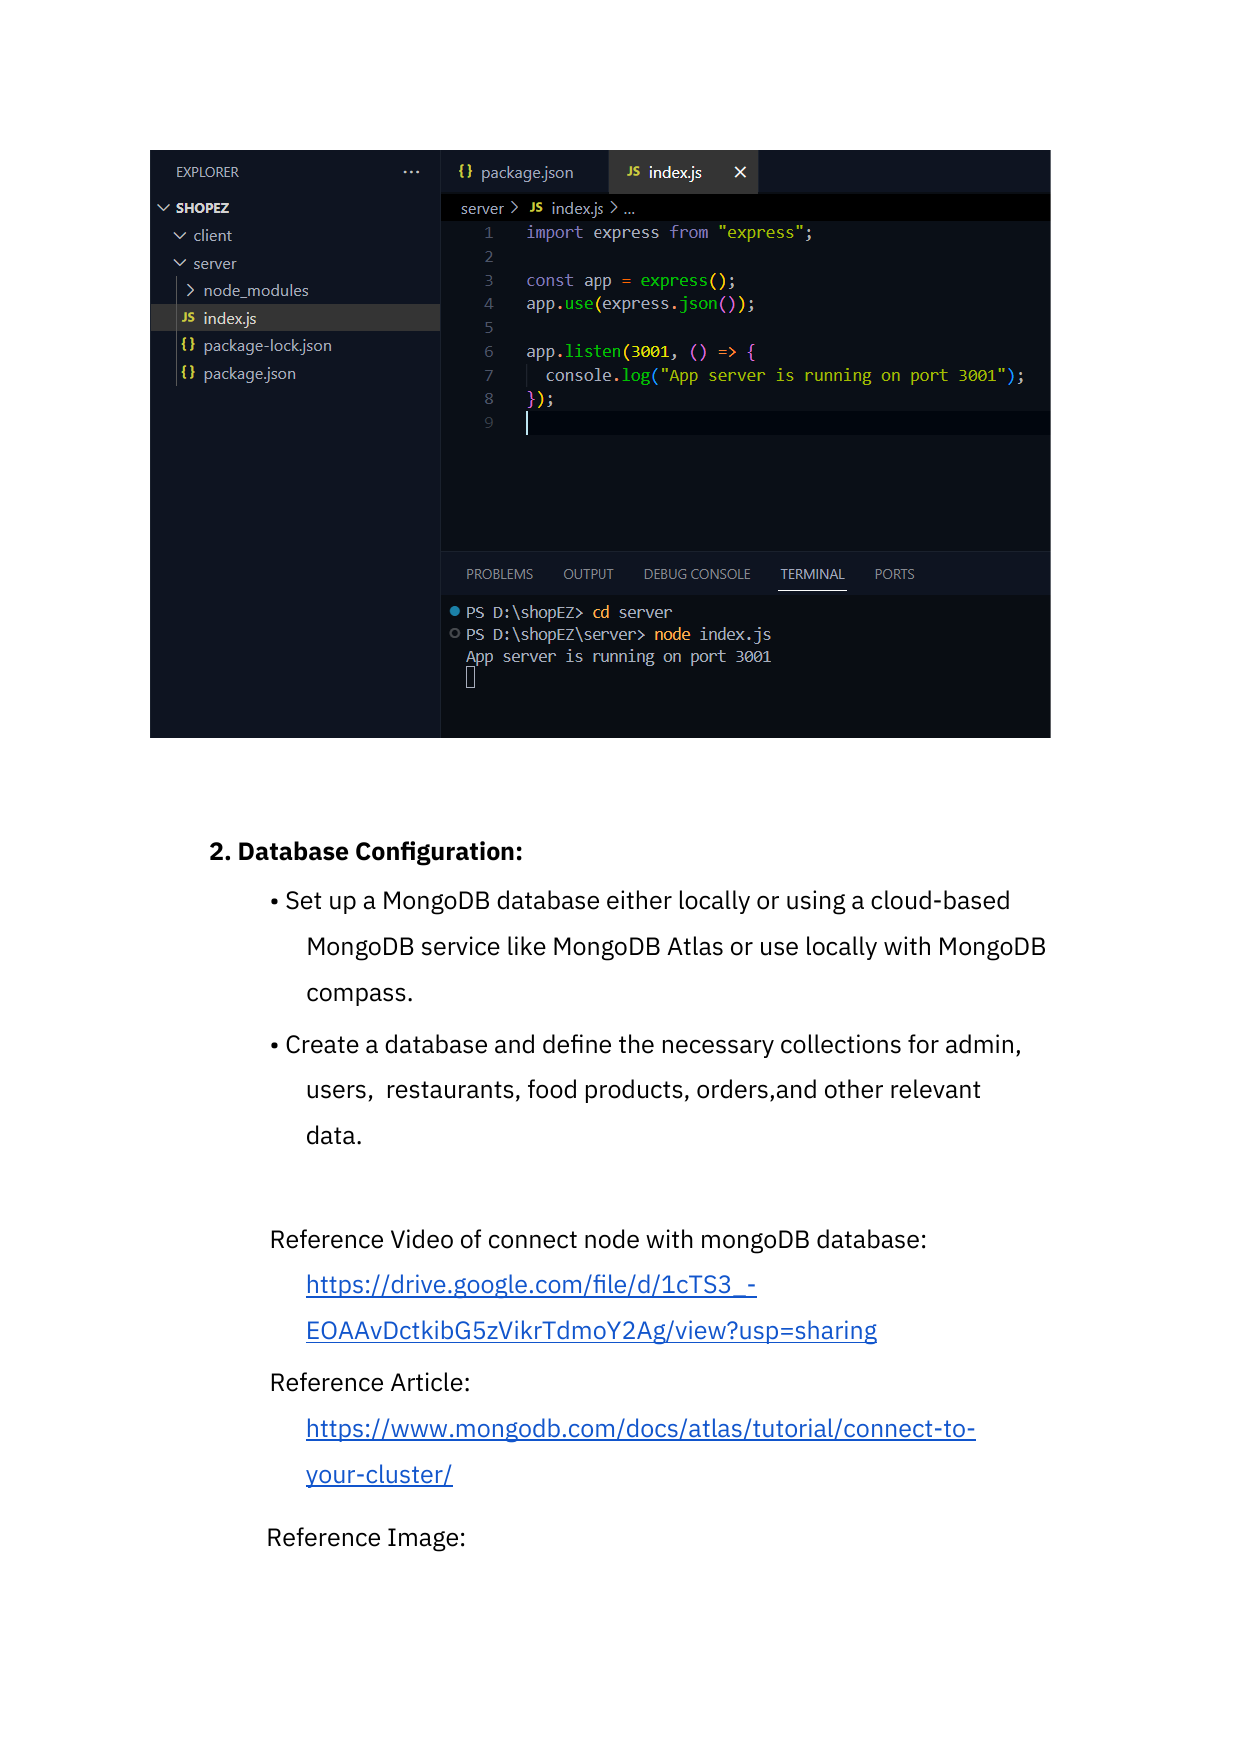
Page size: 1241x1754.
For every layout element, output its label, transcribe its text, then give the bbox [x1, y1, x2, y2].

text Reference Video of connect node with mongoDB database: https://drive.google.com/file/d/1cTS3_-EOAAvDctkibG5zVikrTdmoY2Ag/view?usp=sharing [269, 1223, 1031, 1347]
text • Create a database and define the necessary collections for admin, users, restaurants, food products, orders,and other relevant data. [269, 1027, 1031, 1151]
text Reference Image: [225, 1521, 1090, 1554]
text 2. Database Configuration: [209, 834, 1090, 867]
text Reference Article: https://www.mongodb.com/docs/atlas/tutorial/connect-to-your-cluster/ [269, 1366, 1031, 1490]
picture [150, 150, 1051, 738]
text • Set up a MongoDB database either locally or using a cloud-based MongoDB service like MongoDB Atlas or use locally with MongoDB compass. [269, 884, 1054, 1008]
